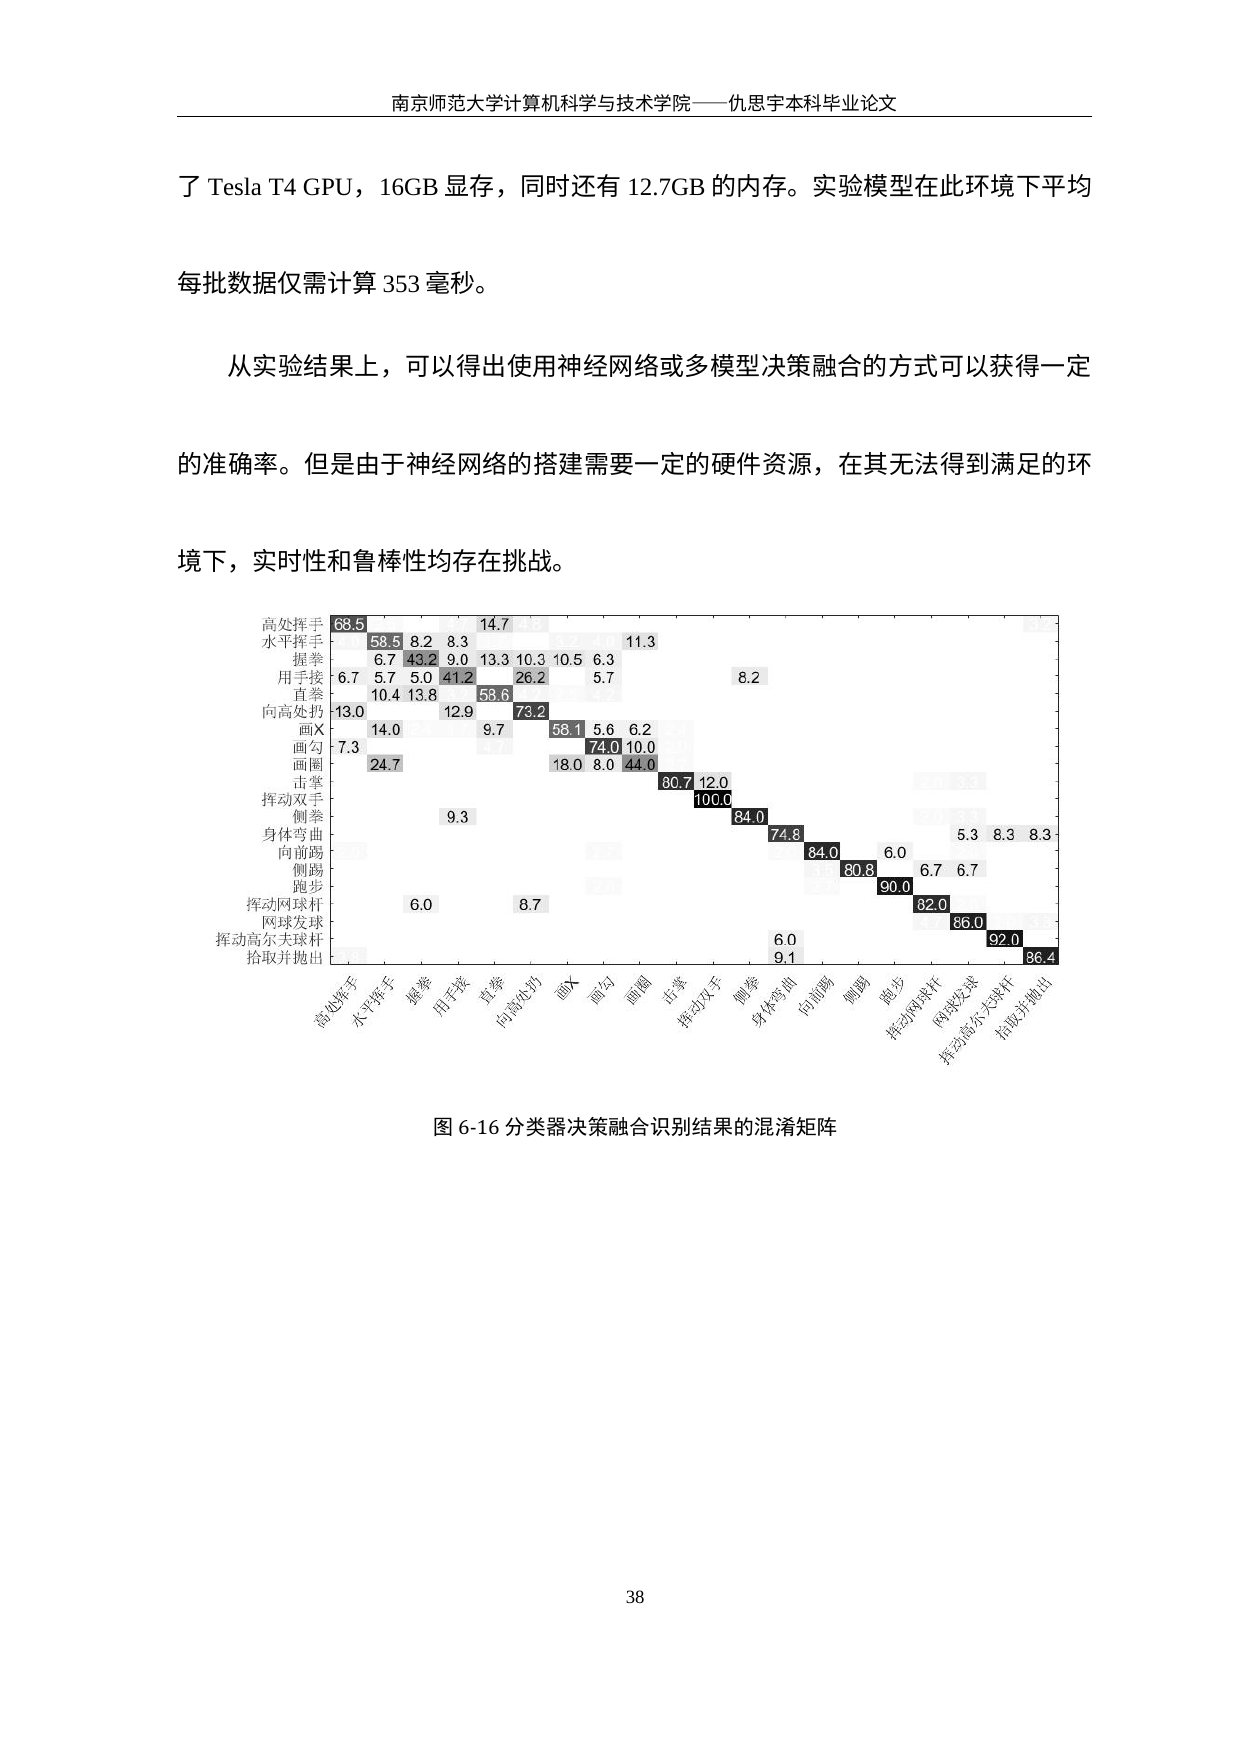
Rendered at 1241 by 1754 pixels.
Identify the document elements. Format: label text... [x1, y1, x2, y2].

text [177, 152, 1092, 314]
picture [208, 610, 1062, 1067]
text 从实验结果上，可以得出使用神经网络或多模型决策融合的方式可以获得一定的准确率。但是由于神经网络的搭建需要一定的硬件资源，在其无法得到满足的环境下，实时性和鲁棒性均存在挑战。 [177, 332, 1092, 592]
